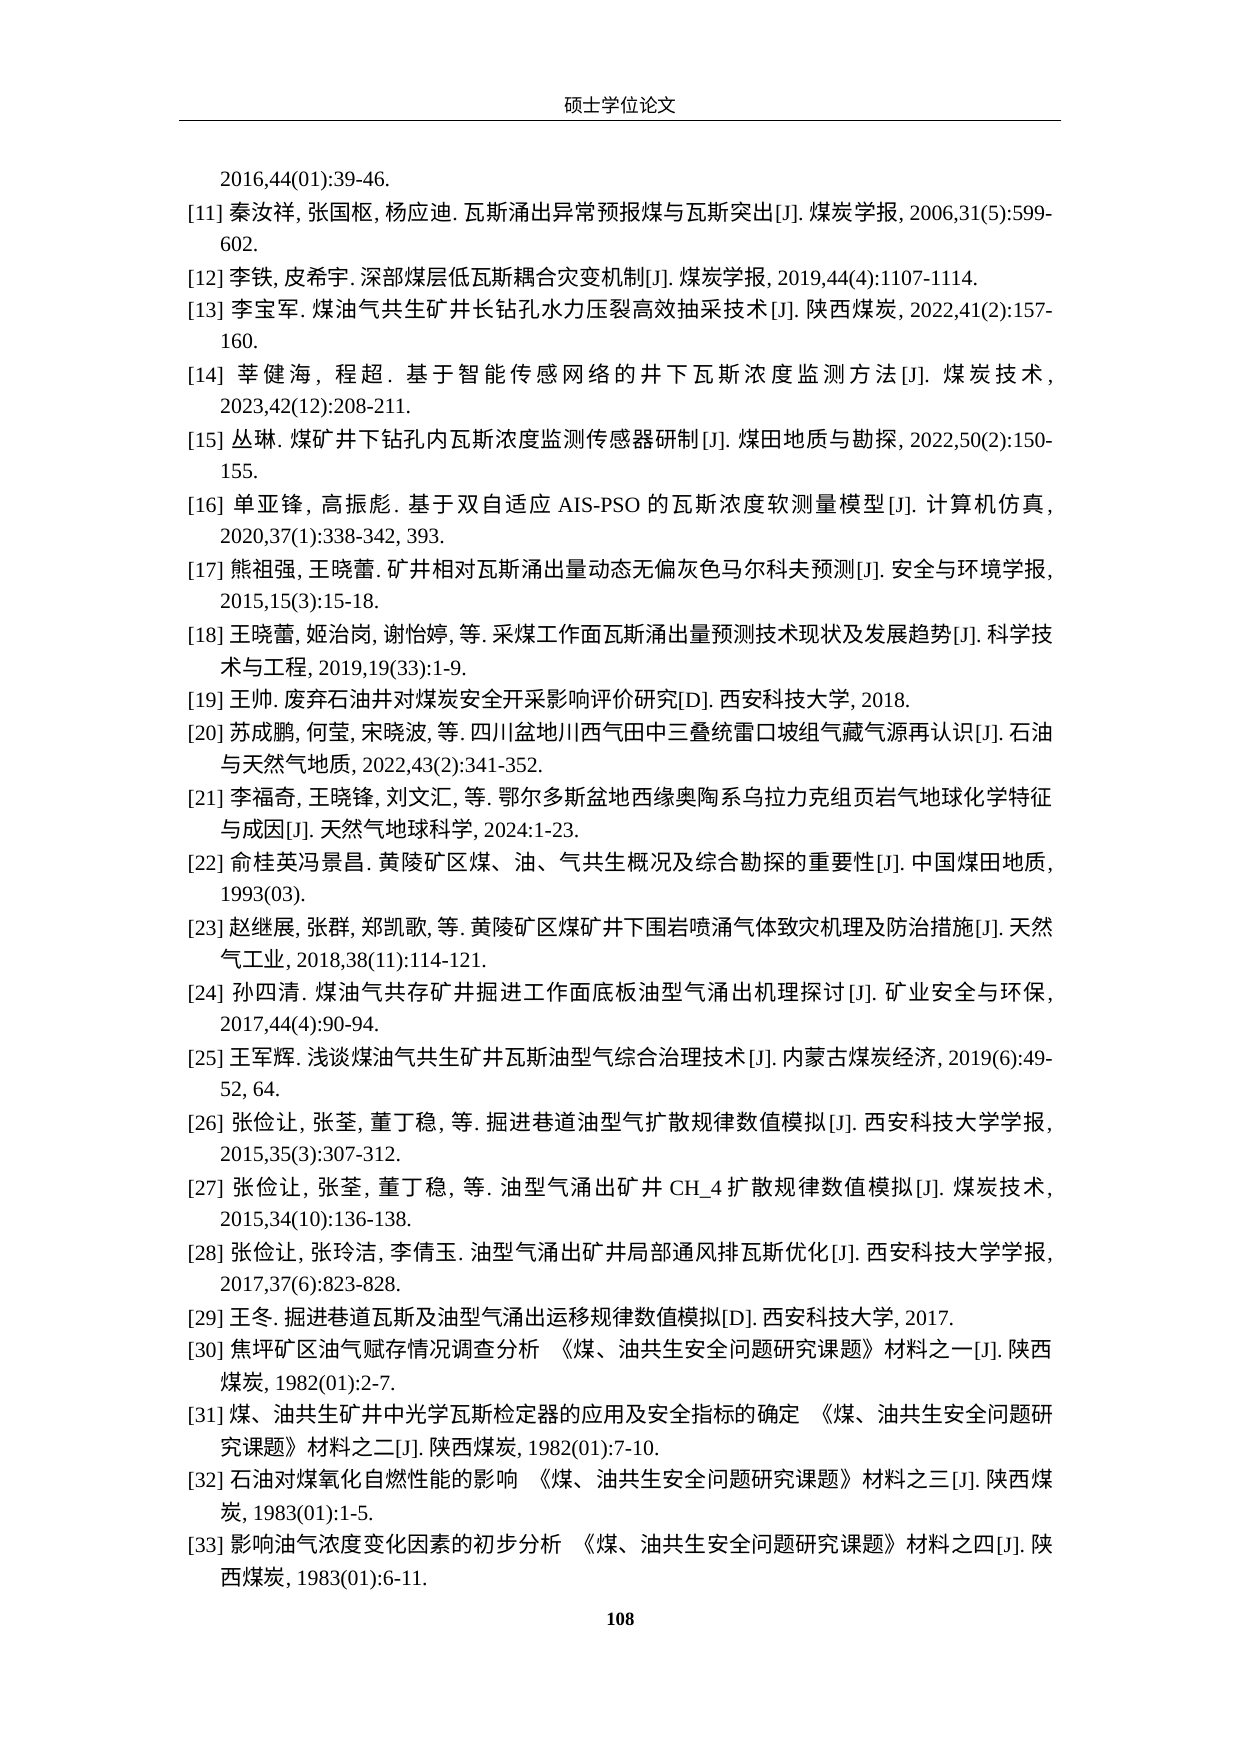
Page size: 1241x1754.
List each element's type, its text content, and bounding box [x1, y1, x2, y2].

text [25] 王军辉. 浅谈煤油气共生矿井瓦斯油型气综合治理技术[J]. 内蒙古煤炭经济, 2019(6):49-52, 64. [187, 1039, 1053, 1104]
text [187, 162, 1053, 194]
text [26] 张俭让, 张荃, 董丁稳, 等. 掘进巷道油型气扩散规律数值模拟[J]. 西安科技大学学报, 2015,35(3):307-312. [187, 1104, 1053, 1169]
text [14] 莘健海, 程超. 基于智能传感网络的井下瓦斯浓度监测方法[J]. 煤炭技术, 2023,42(12):208-211. [187, 357, 1053, 422]
text [20] 苏成鹏, 何莹, 宋晓波, 等. 四川盆地川西气田中三叠统雷口坡组气藏气源再认识[J]. 石油与天然气地质, 2022,43(2):341-352. [187, 714, 1053, 779]
text [31] 煤、油共生矿井中光学瓦斯检定器的应用及安全指标的确定 《煤、油共生安全问题研究课题》材料之二[J]. 陕西煤炭, 1982(01):7-10. [187, 1397, 1053, 1462]
text [17] 熊祖强, 王晓蕾. 矿井相对瓦斯涌出量动态无偏灰色马尔科夫预测[J]. 安全与环境学报, 2015,15(3):15-18. [187, 552, 1053, 617]
text [33] 影响油气浓度变化因素的初步分析 《煤、油共生安全问题研究课题》材料之四[J]. 陕西煤炭, 1983(01):6-11. [187, 1527, 1053, 1592]
text [18] 王晓蕾, 姬治岗, 谢怡婷, 等. 采煤工作面瓦斯涌出量预测技术现状及发展趋势[J]. 科学技术与工程, 2019,19(33):1-9. [187, 617, 1053, 682]
text [27] 张俭让, 张荃, 董丁稳, 等. 油型气涌出矿井CH_4扩散规律数值模拟[J]. 煤炭技术, 2015,34(10):136-138. [187, 1169, 1053, 1234]
text [12] 李铁, 皮希宇. 深部煤层低瓦斯耦合灾变机制[J]. 煤炭学报, 2019,44(4):1107-1114. [187, 259, 1053, 292]
text [23] 赵继展, 张群, 郑凯歌, 等. 黄陵矿区煤矿井下围岩喷涌气体致灾机理及防治措施[J]. 天然气工业, 2018,38(11):114-121. [187, 909, 1053, 974]
text [16] 单亚锋, 高振彪. 基于双自适应AIS-PSO的瓦斯浓度软测量模型[J]. 计算机仿真, 2020,37(1):338-342, 393. [187, 487, 1053, 552]
text [24] 孙四清. 煤油气共存矿井掘进工作面底板油型气涌出机理探讨[J]. 矿业安全与环保, 2017,44(4):90-94. [187, 974, 1053, 1039]
text [32] 石油对煤氧化自燃性能的影响 《煤、油共生安全问题研究课题》材料之三[J]. 陕西煤炭, 1983(01):1-5. [187, 1462, 1053, 1527]
text [11] 秦汝祥, 张国枢, 杨应迪. 瓦斯涌出异常预报煤与瓦斯突出[J]. 煤炭学报, 2006,31(5):599-602. [187, 194, 1053, 259]
text [22] 俞桂英冯景昌. 黄陵矿区煤、油、气共生概况及综合勘探的重要性[J]. 中国煤田地质, 1993(03). [187, 844, 1053, 909]
text [13] 李宝军. 煤油气共生矿井长钻孔水力压裂高效抽采技术[J]. 陕西煤炭, 2022,41(2):157-160. [187, 292, 1053, 357]
text [29] 王冬. 掘进巷道瓦斯及油型气涌出运移规律数值模拟[D]. 西安科技大学, 2017. [187, 1299, 1053, 1332]
text [21] 李福奇, 王晓锋, 刘文汇, 等. 鄂尔多斯盆地西缘奥陶系乌拉力克组页岩气地球化学特征与成因[J]. 天然气地球科学, 2024:1-23. [187, 779, 1053, 844]
text [30] 焦坪矿区油气赋存情况调查分析 《煤、油共生安全问题研究课题》材料之一[J]. 陕西煤炭, 1982(01):2-7. [187, 1332, 1053, 1397]
text [19] 王帅. 废弃石油井对煤炭安全开采影响评价研究[D]. 西安科技大学, 2018. [187, 682, 1053, 714]
text [28] 张俭让, 张玲洁, 李倩玉. 油型气涌出矿井局部通风排瓦斯优化[J]. 西安科技大学学报, 2017,37(6):823-828. [187, 1234, 1053, 1299]
text [15] 丛琳. 煤矿井下钻孔内瓦斯浓度监测传感器研制[J]. 煤田地质与勘探, 2022,50(2):150-155. [187, 422, 1053, 487]
